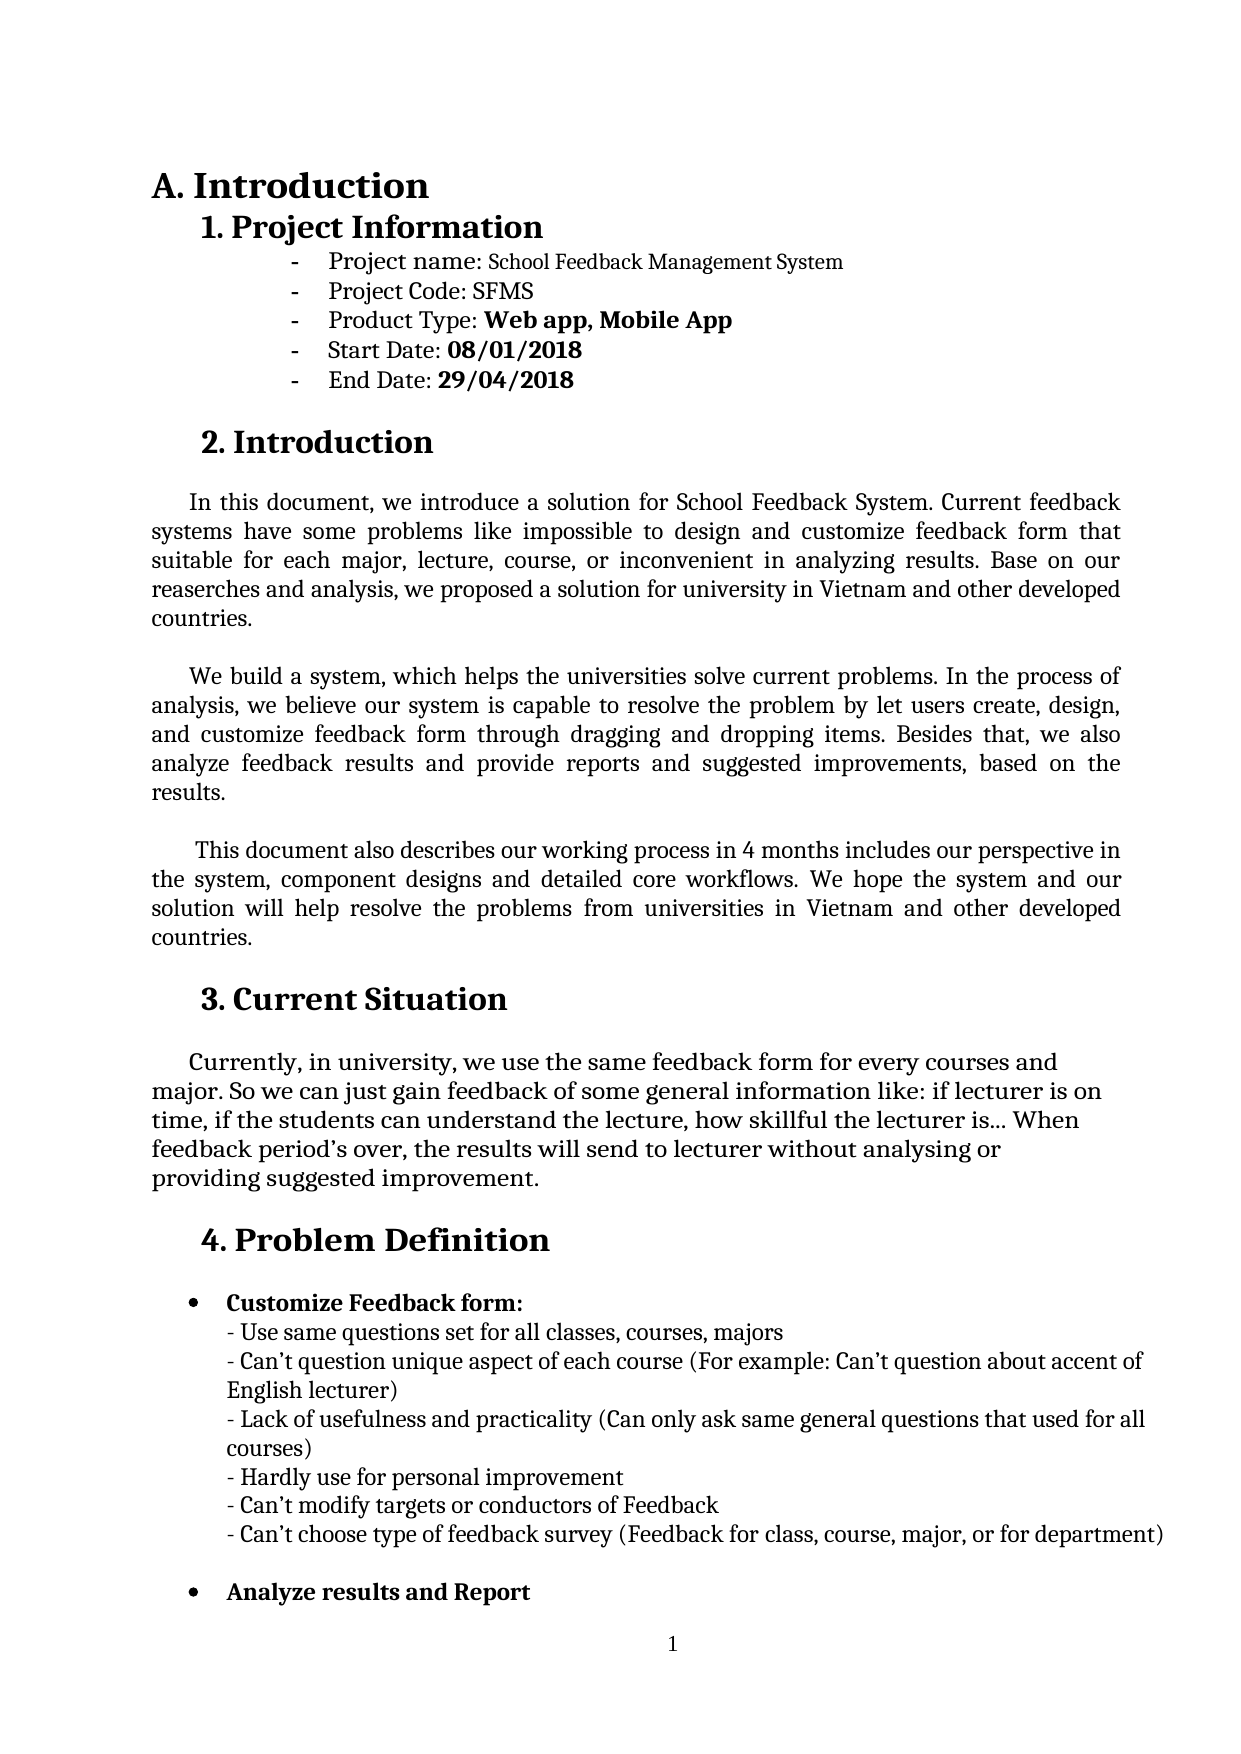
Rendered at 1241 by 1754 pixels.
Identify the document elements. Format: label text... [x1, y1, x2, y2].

subtitle Current Situation [201, 980, 1194, 1019]
text In this document, we introduce a solution for School Feedback System. Current feedback systems have some problems like impossible to design and customize feedback form that suitable for each major, lecture, course, or inconvenient in analyzing results. Base on our reaserches and analysis, we proposed a solution for university in Vietnam and other developed countries. [151, 488, 1122, 633]
text - Can’t question unique aspect of each course (For example: Can’t question about accent of English lecturer) [226, 1347, 1194, 1404]
text - Lack of usefulness and practicality (Can only ask same general questions that used for all courses) [226, 1404, 1194, 1462]
subtitle Introduction [201, 423, 1194, 461]
list End Date: 29/04/2018 [291, 365, 1194, 394]
list Product Type: Web app, Mobile App [291, 306, 1194, 335]
list Project name: School Feedback Management System [291, 246, 1194, 276]
text - Can’t choose type of feedback survey (Feedback for class, course, major, or for department) [226, 1520, 1194, 1549]
text We build a system, which helps the universities solve current problems. In the process of analysis, we believe our system is capable to resolve the problem by let users create, design, and customize feedback form through dragging and dropping items. Besides that, we also analyze feedback results and provide reports and suggested improvements, based on the results. [151, 662, 1122, 806]
text - Can’t modify targets or conductors of Feedback [226, 1491, 1194, 1520]
text - Hardly use for personal improvement [226, 1462, 1194, 1491]
list Start Date: 08/01/2018 [291, 335, 1194, 365]
text - Use same questions set for all classes, courses, majors [226, 1318, 1194, 1346]
list Analyze results and Report [189, 1578, 1194, 1607]
list Project Code: SFMS [291, 276, 1194, 306]
text This document also describes our working process in 4 months includes our perspective in the system, component designs and detailed core workflows. We hope the system and our solution will help resolve the problems from universities in Vietnam and other developed countries. [151, 836, 1122, 951]
subtitle Problem Definition [201, 1221, 1194, 1260]
text Currently, in university, we use the same feedback form for every courses and major. So we can just gain feedback of some general information like: if lecturer is on time, if the students can understand the lecture, how skillful the lecturer is... When feedback period’s over, the results will send to lecturer without analysing or providing suggested improvement. [151, 1048, 1116, 1192]
list Introduction [151, 165, 1194, 208]
list Customize Feedback form: [189, 1289, 1194, 1317]
subtitle Project Information [201, 208, 1194, 246]
